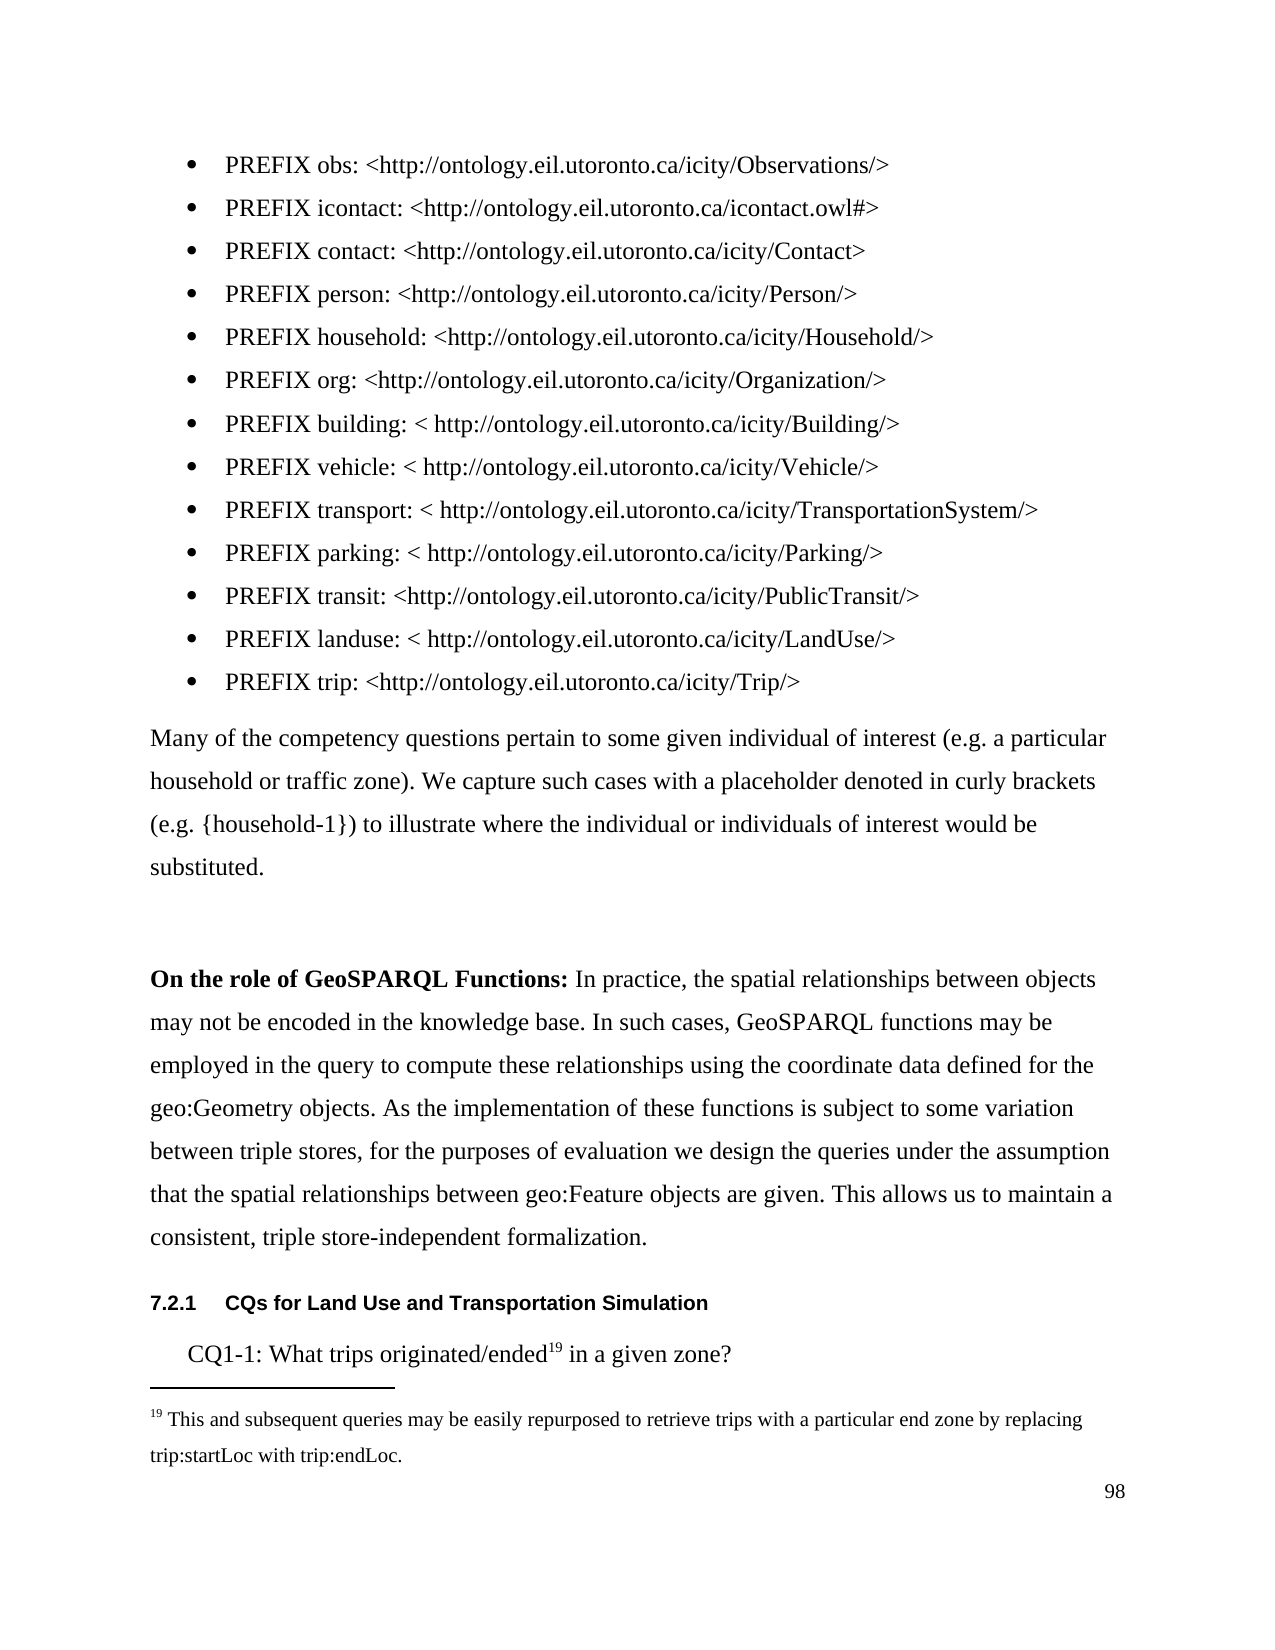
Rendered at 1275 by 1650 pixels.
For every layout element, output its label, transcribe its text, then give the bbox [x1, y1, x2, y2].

list PREFIX parking: < http://ontology.eil.utoronto.ca/icity/Parking/> [187, 538, 1125, 567]
list PREFIX transit: <http://ontology.eil.utoronto.ca/icity/PublicTransit/> [187, 581, 1125, 610]
list PREFIX obs: <http://ontology.eil.utoronto.ca/icity/Observations/> [187, 150, 1125, 179]
list PREFIX person: <http://ontology.eil.utoronto.ca/icity/Person/> [187, 279, 1125, 308]
list PREFIX vehicle: < http://ontology.eil.utoronto.ca/icity/Vehicle/> [187, 452, 1125, 481]
list PREFIX household: <http://ontology.eil.utoronto.ca/icity/Household/> [187, 322, 1125, 351]
list PREFIX trip: <http://ontology.eil.utoronto.ca/icity/Trip/> [187, 667, 1125, 696]
text On the role of GeoSPARQL Functions: In practice, the spatial relationships between objects may not be encoded in the knowledge base. In such cases, GeoSPARQL functions may be employed in the query to compute these relationships using the coordinate data defined for the geo:Geometry objects. As the implementation of these functions is subject to some variation between triple stores, for the purposes of evaluation we design the queries under the assumption that the spatial relationships between geo:Feature objects are given. This allows us to maintain a consistent, triple store-independent formalization. [150, 964, 1125, 1251]
subtitle CQs for Land Use and Transportation Simulation [150, 1291, 1125, 1314]
text CQ1-1: What trips originated/ended in a given zone? [187, 1339, 1125, 1368]
list PREFIX org: <http://ontology.eil.utoronto.ca/icity/Organization/> [187, 366, 1125, 394]
list PREFIX building: < http://ontology.eil.utoronto.ca/icity/Building/> [187, 409, 1125, 437]
list PREFIX contact: <http://ontology.eil.utoronto.ca/icity/Contact> [187, 236, 1125, 265]
list PREFIX landuse: < http://ontology.eil.utoronto.ca/icity/LandUse/> [187, 624, 1125, 653]
text Many of the competency questions pertain to some given individual of interest (e.g. a particular household or traffic zone). We capture such cases with a placeholder denoted in curly brackets (e.g. {household-1}) to illustrate where the individual or individuals of interest would be substituted. [150, 723, 1125, 881]
list PREFIX transport: < http://ontology.eil.utoronto.ca/icity/TransportationSystem/> [187, 495, 1125, 524]
list PREFIX icontact: <http://ontology.eil.utoronto.ca/icontact.owl#> [187, 193, 1125, 222]
